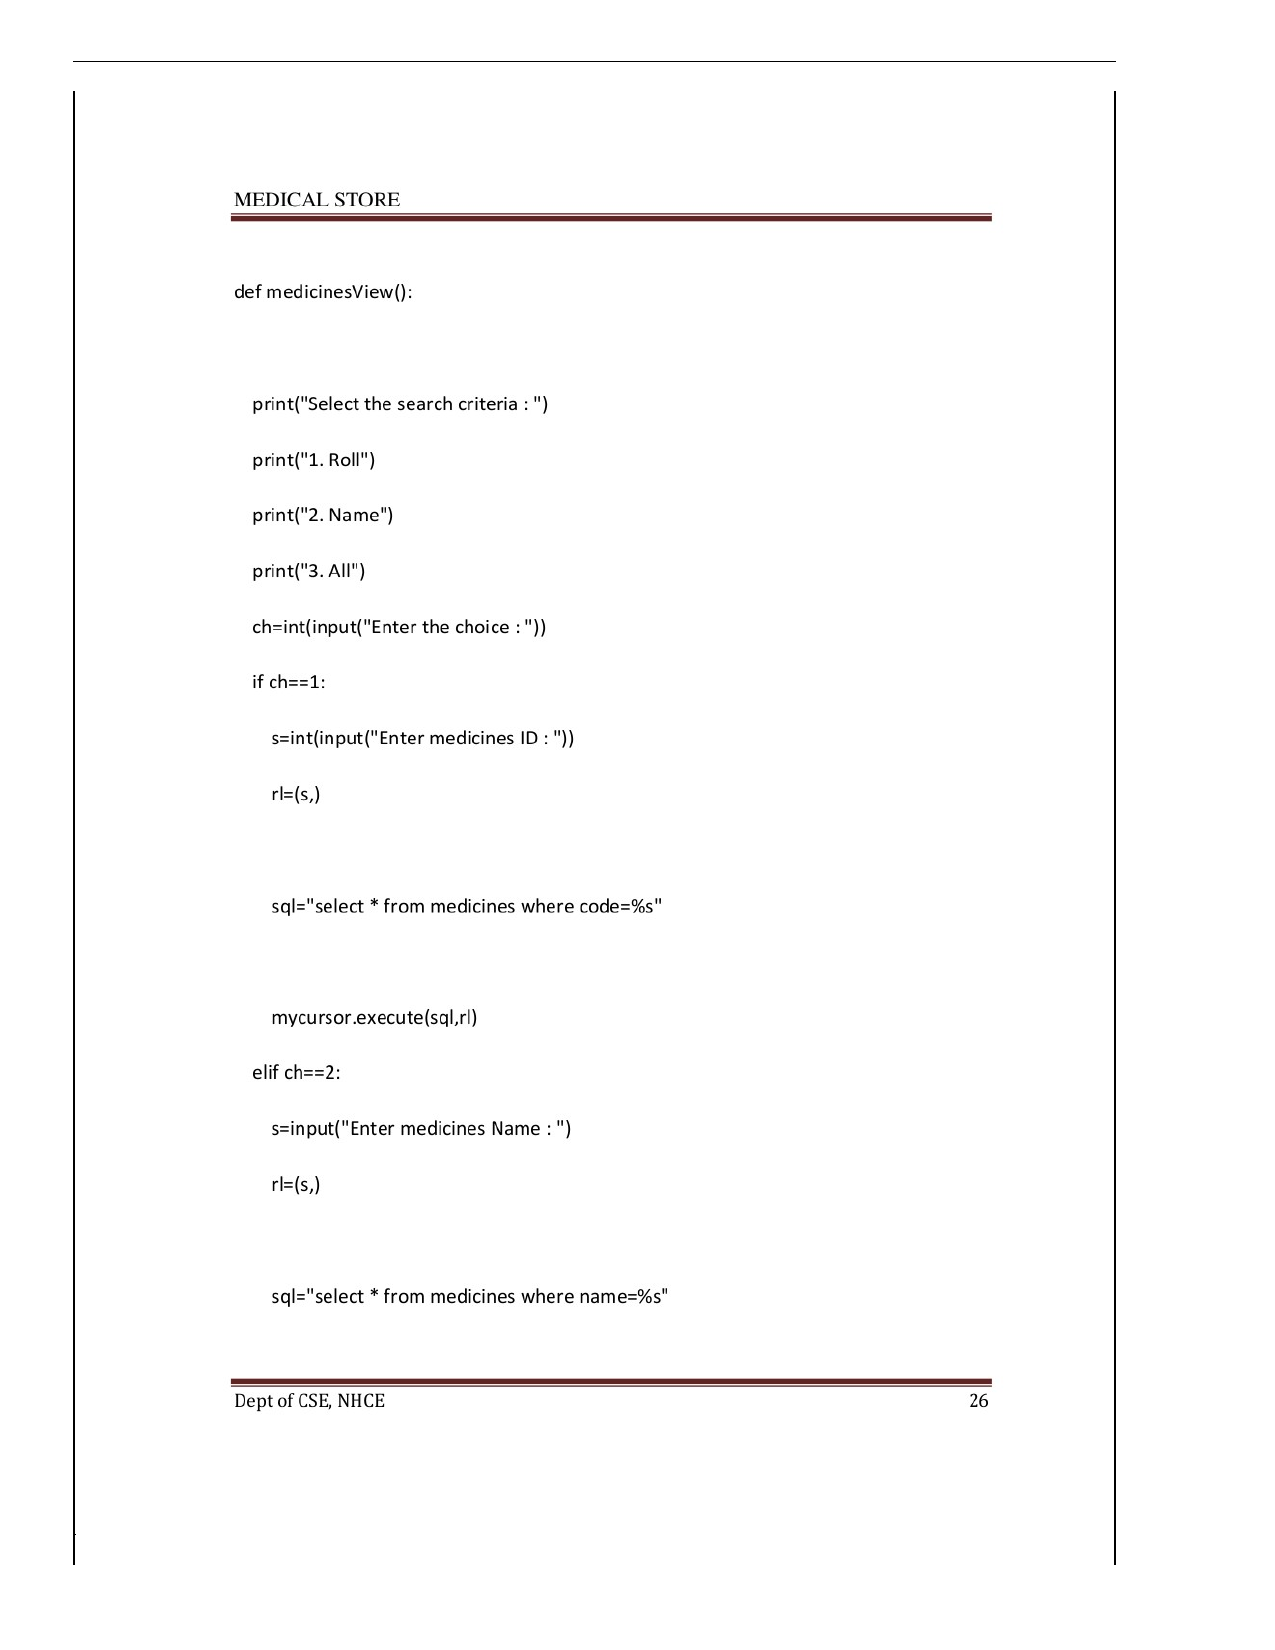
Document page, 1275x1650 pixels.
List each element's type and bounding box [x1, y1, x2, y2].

picture [76, 93, 1114, 1562]
